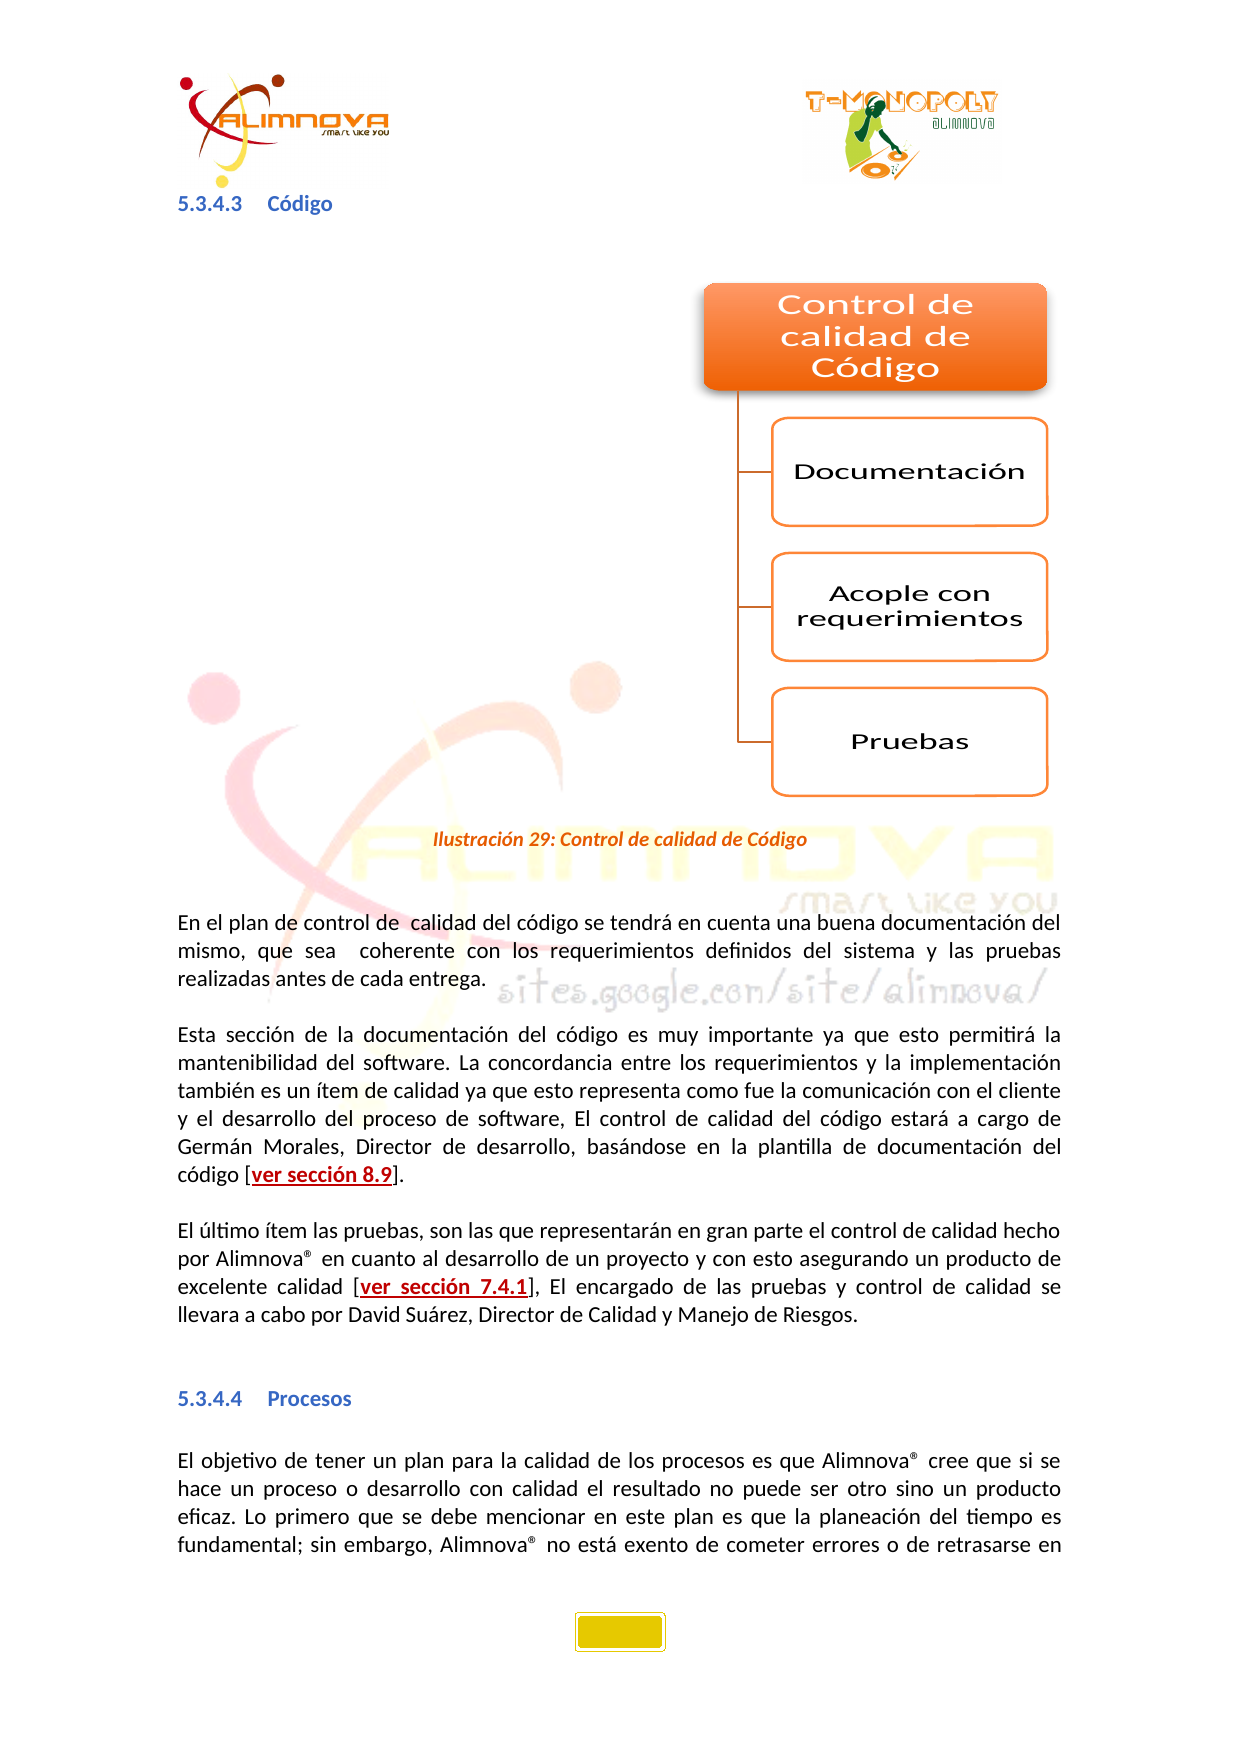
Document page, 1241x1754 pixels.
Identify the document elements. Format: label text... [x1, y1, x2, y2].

text Esta sección de la documentación del código es muy importante ya que esto permitirá la mantenibilidad del software. La concordancia entre los requerimientos y la implementación también es un ítem de calidad ya que esto representa como fue la comunicación con el cliente y el desarrollo del proceso de software, El control de calidad del código estará a cargo de Germán Morales, Director de desarrollo, basándose en la plantilla de documentación del código [ver sección 8.9]. [177, 1020, 1063, 1188]
text El último ítem las pruebas, son las que representarán en gran parte el control de calidad hecho por Alimnova® en cuanto al desarrollo de un proyecto y con esto asegurando un producto de excelente calidad [ver sección 7.4.1], El encargado de las pruebas y control de calidad se llevara a cabo por David Suárez, Director de Calidad y Manejo de Riesgos. [177, 1216, 1063, 1328]
subtitle Código [177, 189, 1063, 217]
text Ilustración 29: Control de calidad de Código [177, 826, 1063, 852]
picture [802, 79, 1002, 184]
subtitle Procesos [177, 1384, 1063, 1412]
text En el plan de control de calidad del código se tendrá en cuenta una buena documentación del mismo, que sea coherente con los requerimientos definidos del sistema y las pruebas realizadas antes de cada entrega. [177, 908, 1063, 992]
picture [177, 73, 389, 189]
